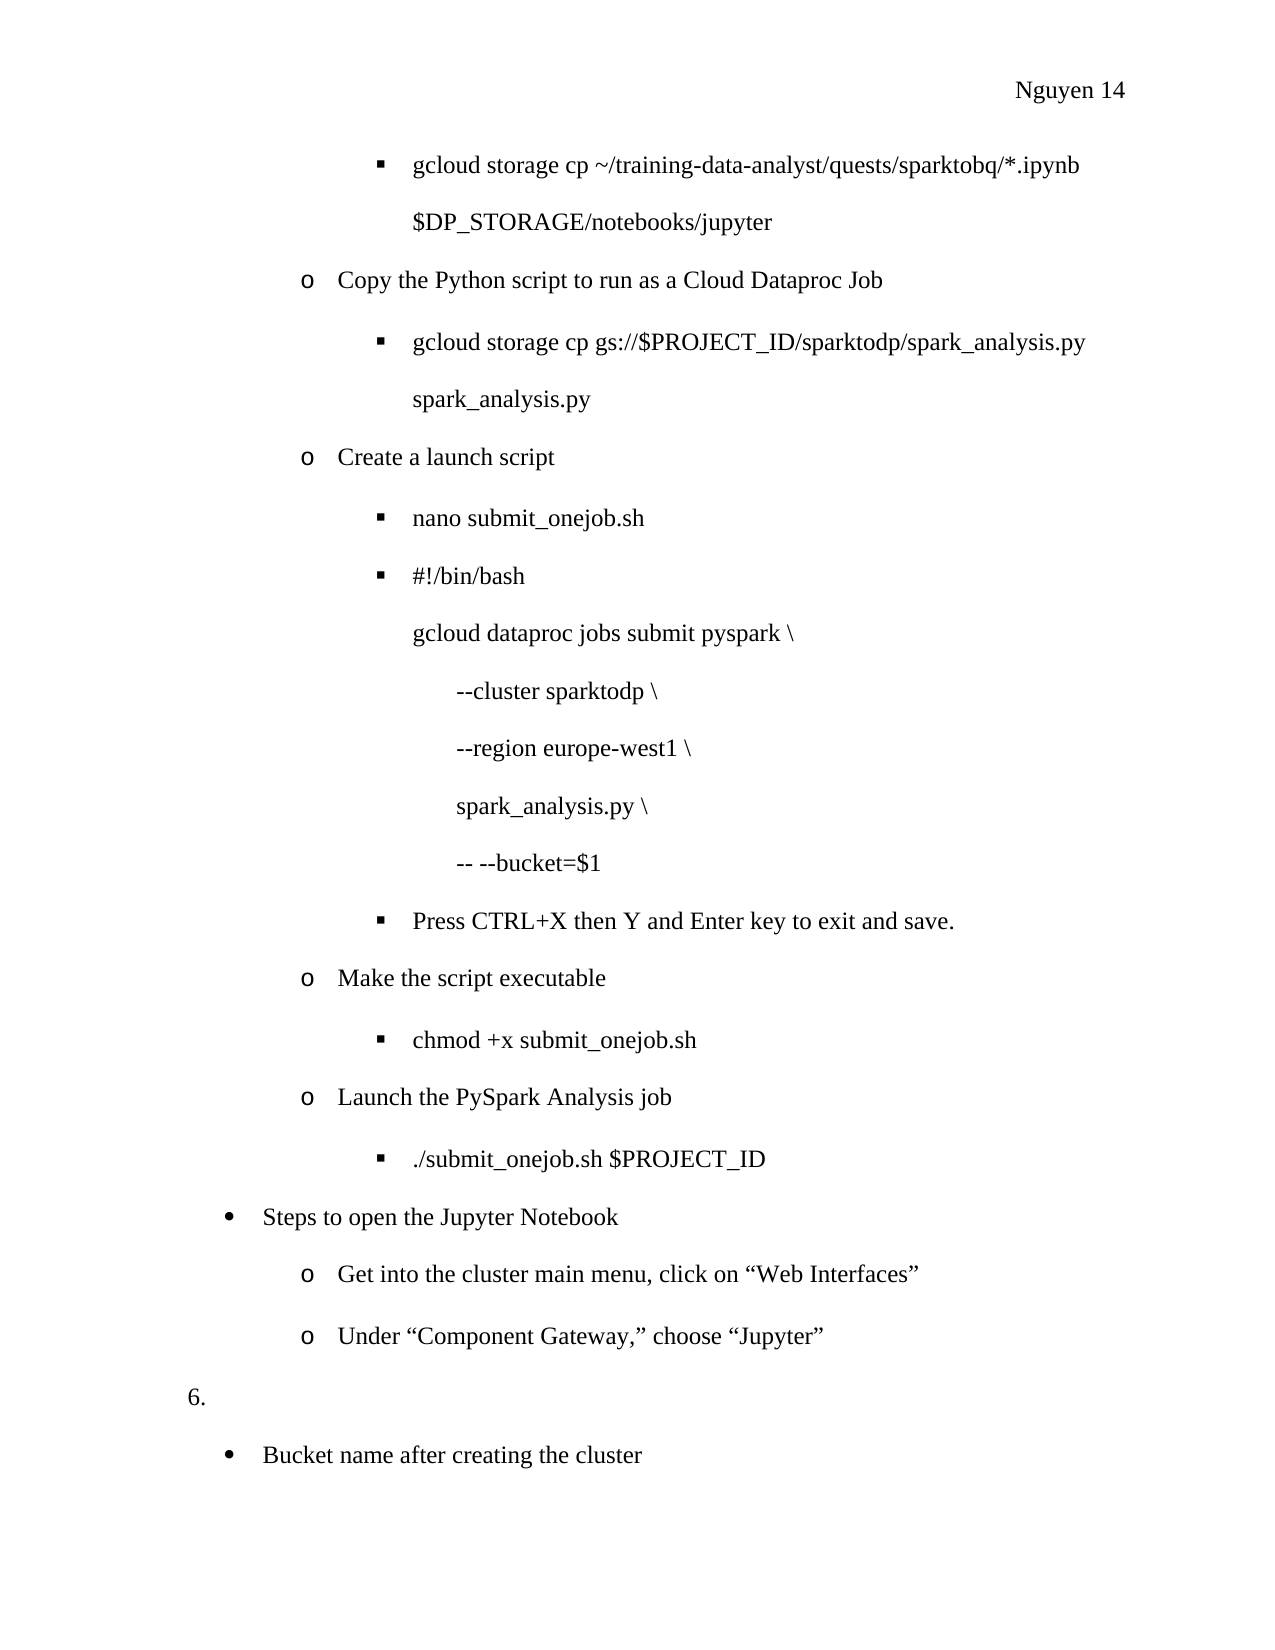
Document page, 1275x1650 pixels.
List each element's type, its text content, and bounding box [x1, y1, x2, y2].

list spark_analysis.py \ [412, 791, 1125, 819]
list Copy the Python script to run as a Cloud Dataproc Job [300, 265, 1125, 296]
list gcloud storage cp gs://$PROJECT_ID/sparktodp/spark_analysis.py spark_analysis.py [375, 327, 1125, 413]
list nano submit_onejob.sh [375, 503, 1125, 532]
list gcloud dataproc jobs submit pyspark \ [412, 618, 1125, 647]
list --region europe-west1 \ [412, 733, 1125, 762]
list chmod +x submit_onejob.sh [375, 1025, 1125, 1054]
list -- --bucket=$1 [412, 848, 1125, 877]
list #!/bin/bash [375, 561, 1125, 589]
list Bucket name after creating the cluster [225, 1440, 1125, 1469]
list Launch the PySpark Analysis job [300, 1082, 1125, 1113]
list Make the script executable [300, 963, 1125, 994]
list Create a launch script [300, 442, 1125, 472]
list --cluster sparktodp \ [412, 676, 1125, 704]
list Steps to open the Jupyter Notebook [225, 1202, 1125, 1230]
list gcloud storage cp ~/training-data-analyst/quests/sparktobq/*.ipynb $DP_STORAGE/notebooks/jupyter [375, 150, 1125, 236]
list Get into the cluster main menu, click on “Web Interfaces” [300, 1259, 1125, 1290]
list Under “Component Gateway,” choose “Jupyter” [300, 1321, 1125, 1352]
list ./submit_onejob.sh $PROJECT_ID [375, 1144, 1125, 1173]
list Press CTRL+X then Y and Enter key to exit and save. [375, 906, 1125, 934]
